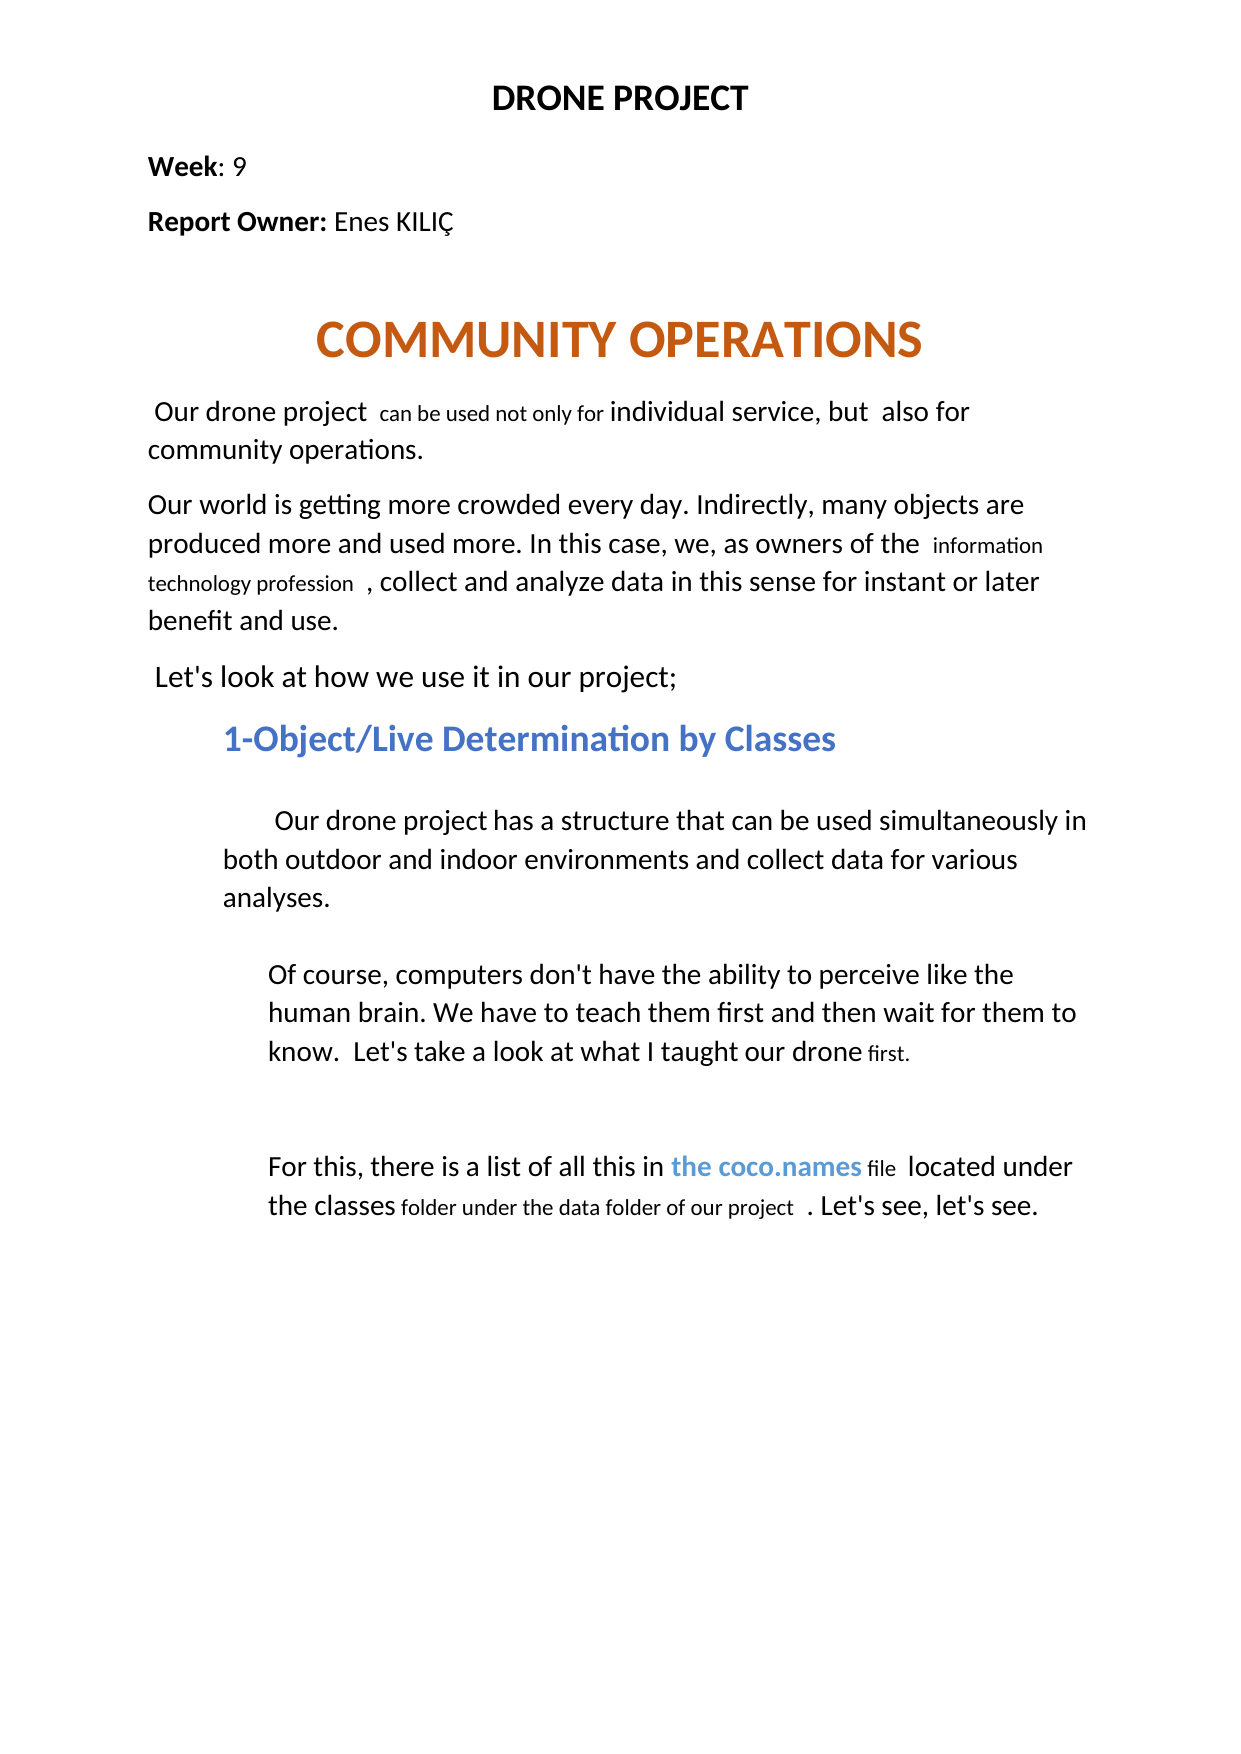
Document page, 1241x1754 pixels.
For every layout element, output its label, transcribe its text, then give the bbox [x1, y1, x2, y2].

text Let's look at how we use it in our project; [148, 657, 1093, 695]
text Our drone project can be used not only for individual service, but also for community operations. [148, 393, 1093, 467]
text Week: 9 [148, 148, 1093, 183]
list Our drone project has a structure that can be used simultaneously in both outdoor and indoor environments and collect data for various analyses. [223, 802, 1093, 915]
list 1-Object/Live Determination by Classes [223, 714, 1093, 760]
list For this, there is a list of all this in the coco.names file located under the classes folder under the data folder of our project . Let's see, let's see. [268, 1148, 1093, 1222]
list Of course, computers don't have the ability to perceive like the human brain. We have to teach them first and then wait for them to know. Let's take a look at what I taught our drone first. [268, 956, 1093, 1069]
text Our world is getting more crowded every day. Indirectly, many objects are produced more and used more. In this case, we, as owners of the information technology profession , collect and analyze data in this sense for instant or later benefit and use. [148, 486, 1093, 637]
text COMMUNITY OPERATIONS [148, 305, 1093, 371]
text Report Owner: Enes KILIÇ [148, 203, 1093, 238]
